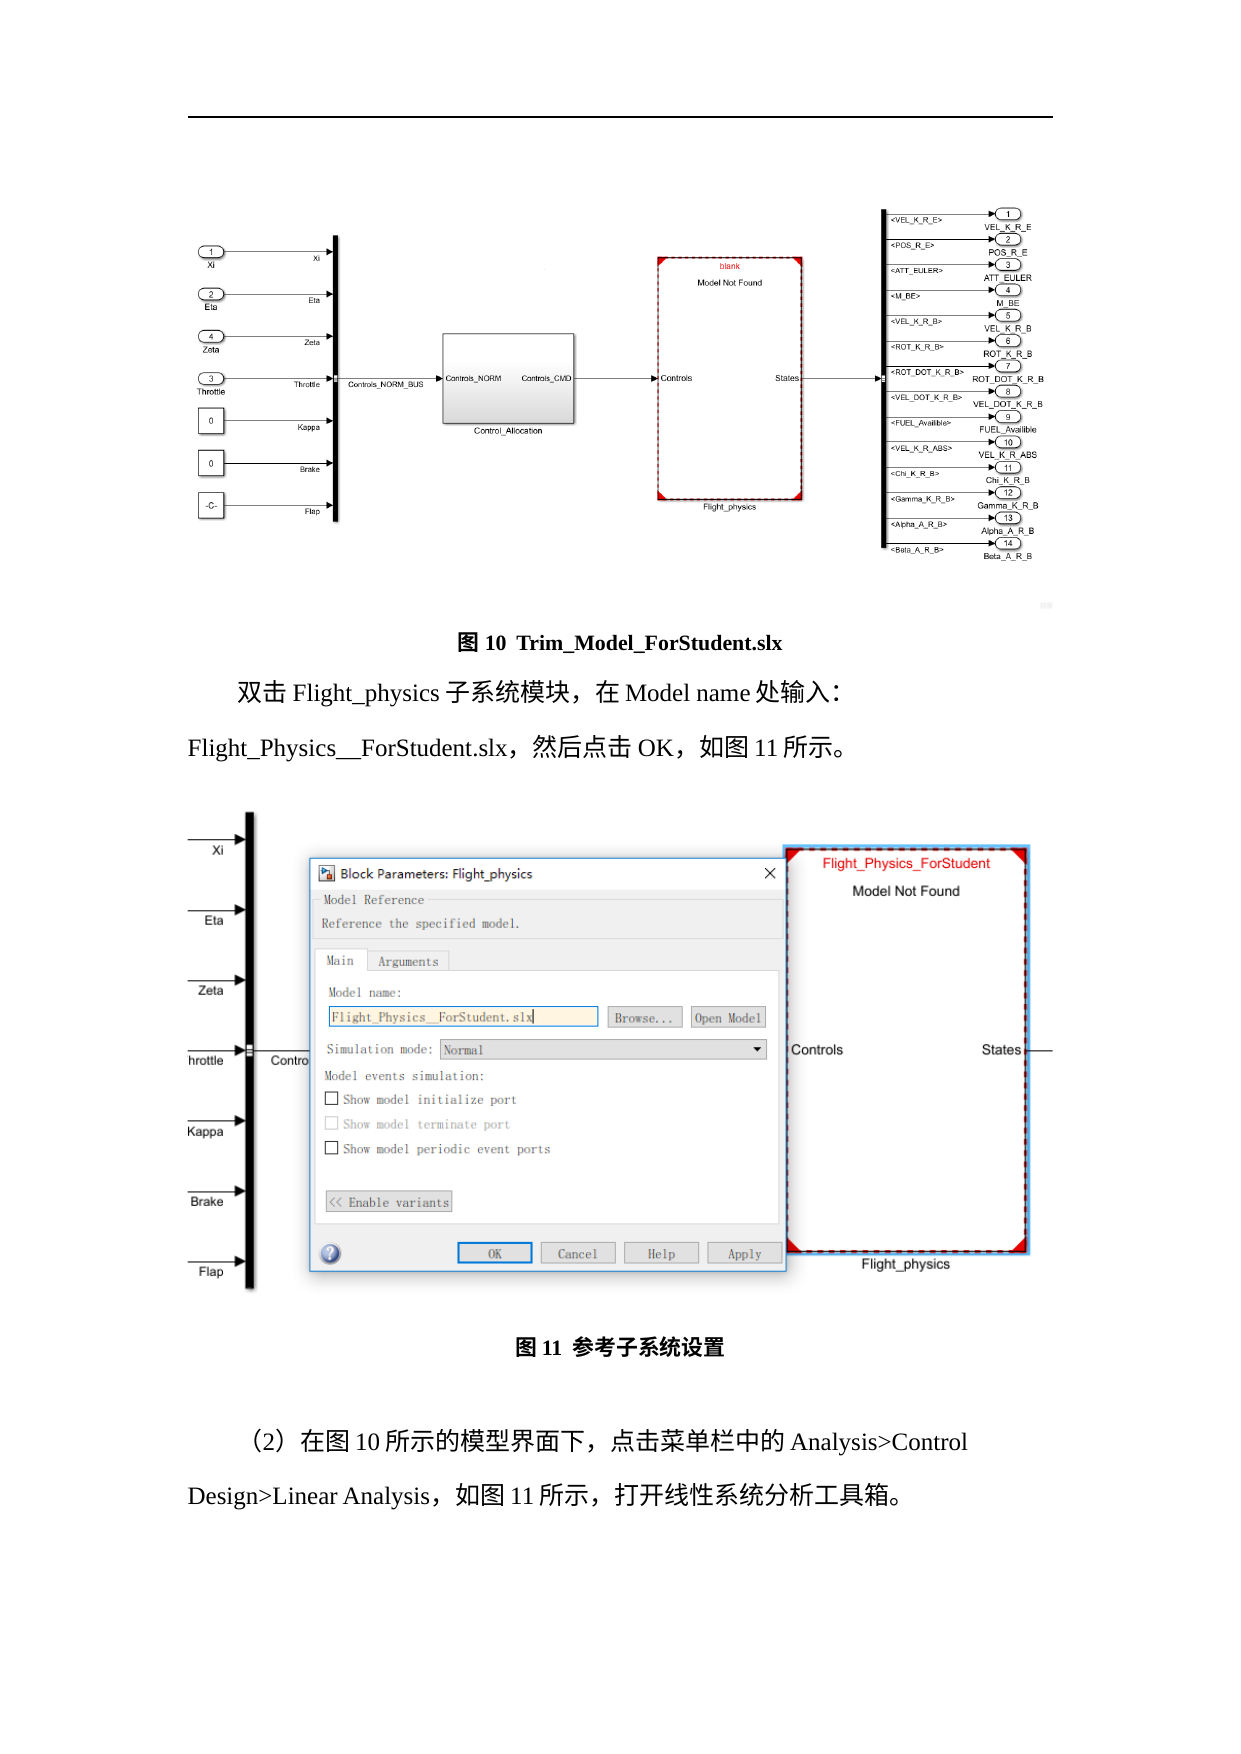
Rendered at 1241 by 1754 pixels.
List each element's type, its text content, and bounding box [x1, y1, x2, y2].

text 图 10 Trim_Model_ForStudent.slx [187, 625, 1053, 657]
picture [187, 162, 1053, 609]
picture [187, 797, 1053, 1314]
text （2）在图10所示的模型界面下，点击菜单栏中的Analysis>Control Design>Linear Analysis，如图11所示，打开线性系统分析工具箱。 [187, 1421, 1053, 1512]
text 图 11 参考子系统设置 [187, 1330, 1053, 1362]
text 双击Flight_physics子系统模块，在Model name处输入：Flight_Physics__ForStudent.slx，然后点击OK，如图11所示。 [187, 673, 1053, 763]
